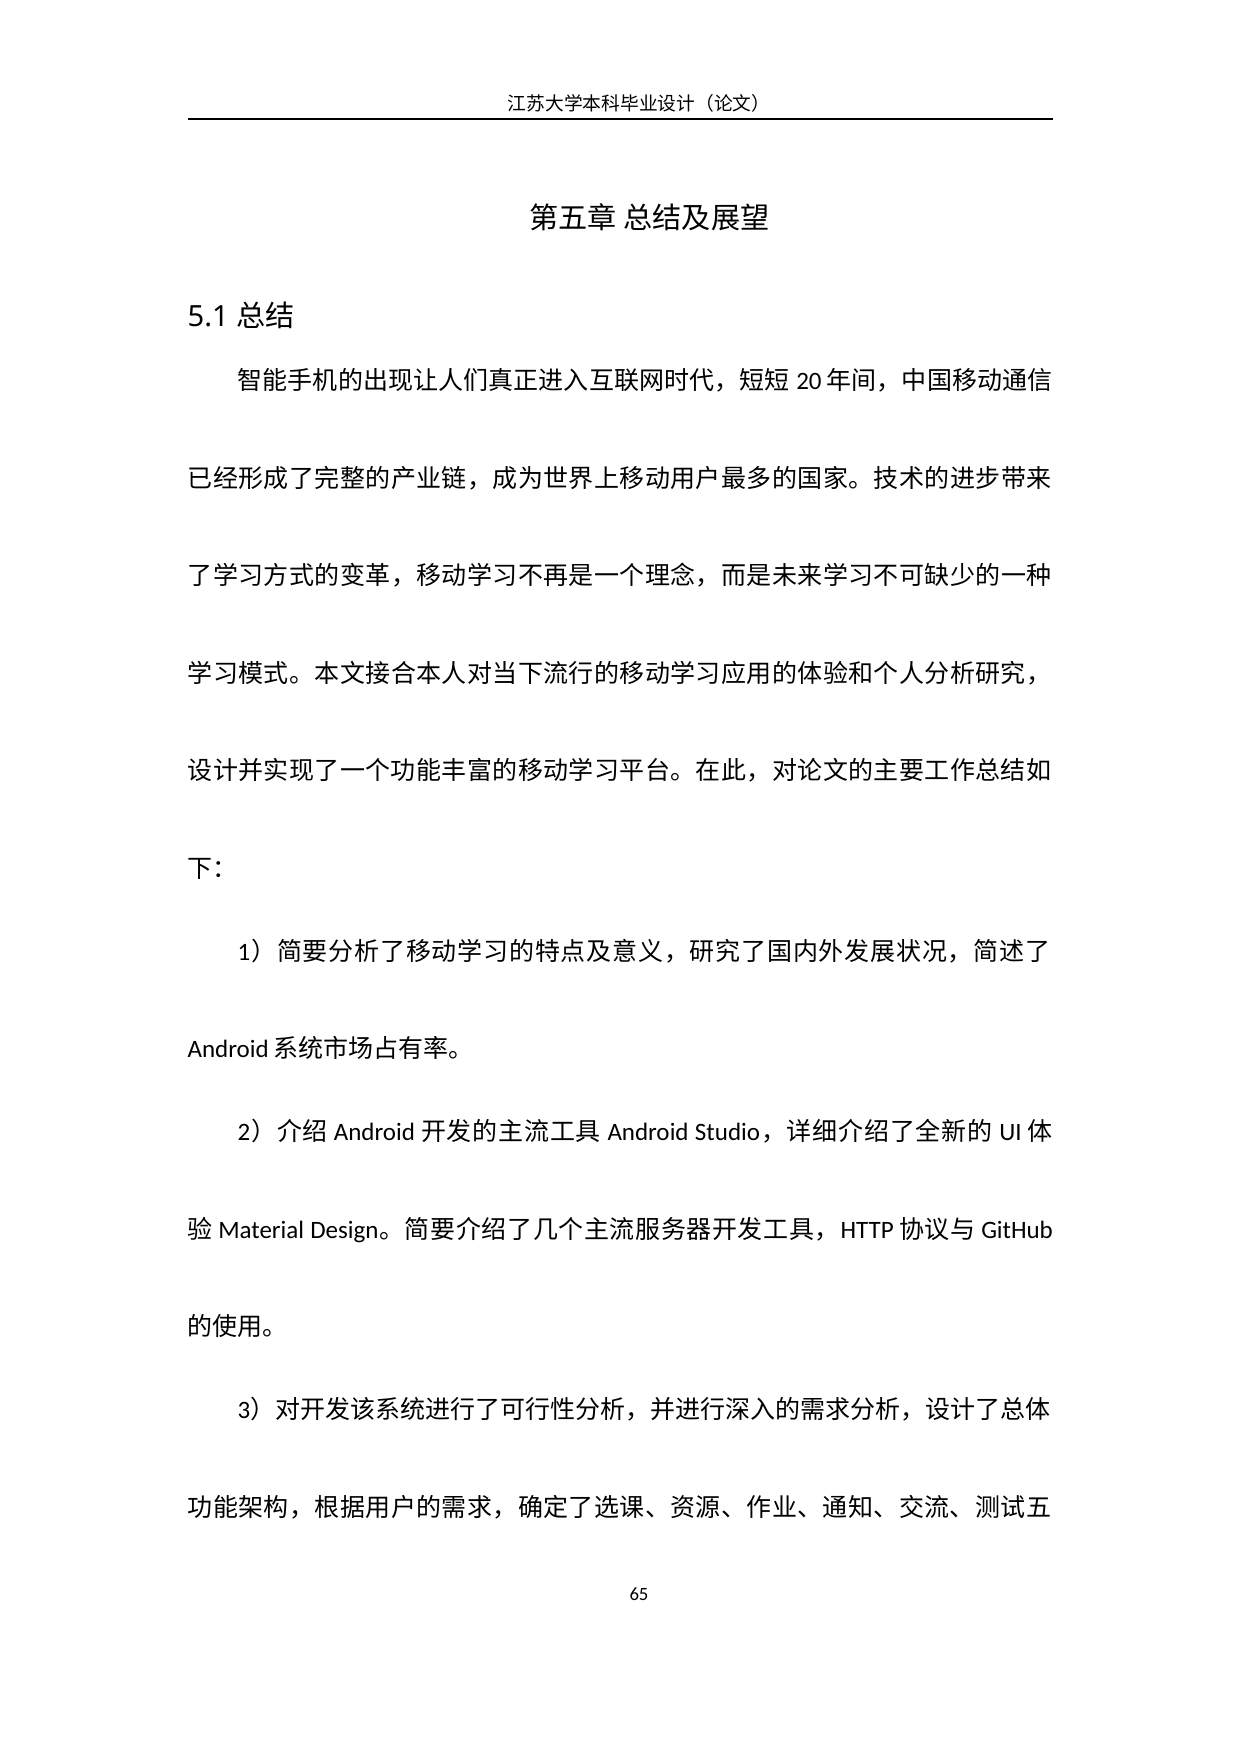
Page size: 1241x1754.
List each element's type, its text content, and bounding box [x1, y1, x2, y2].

text 智能手机的出现让人们真正进入互联网时代，短短20年间，中国移动通信已经形成了完整的产业链，成为世界上移动用户最多的国家。技术的进步带来了学习方式的变革，移动学习不再是一个理念，而是未来学习不可缺少的一种学习模式。本文接合本人对当下流行的移动学习应用的体验和个人分析研究，设计并实现了一个功能丰富的移动学习平台。在此，对论文的主要工作总结如下： [187, 346, 1053, 899]
subtitle 第五章 总结及展望 [187, 184, 1053, 249]
subtitle 5.1 总结 [187, 281, 1053, 346]
text 2）介绍Android开发的主流工具Android Studio，详细介绍了全新的UI体验Material Design。简要介绍了几个主流服务器开发工具，HTTP协议与GitHub的使用。 [187, 1097, 1053, 1357]
text 1）简要分析了移动学习的特点及意义，研究了国内外发展状况，简述了Android系统市场占有率。 [187, 917, 1053, 1079]
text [187, 1376, 1053, 1538]
